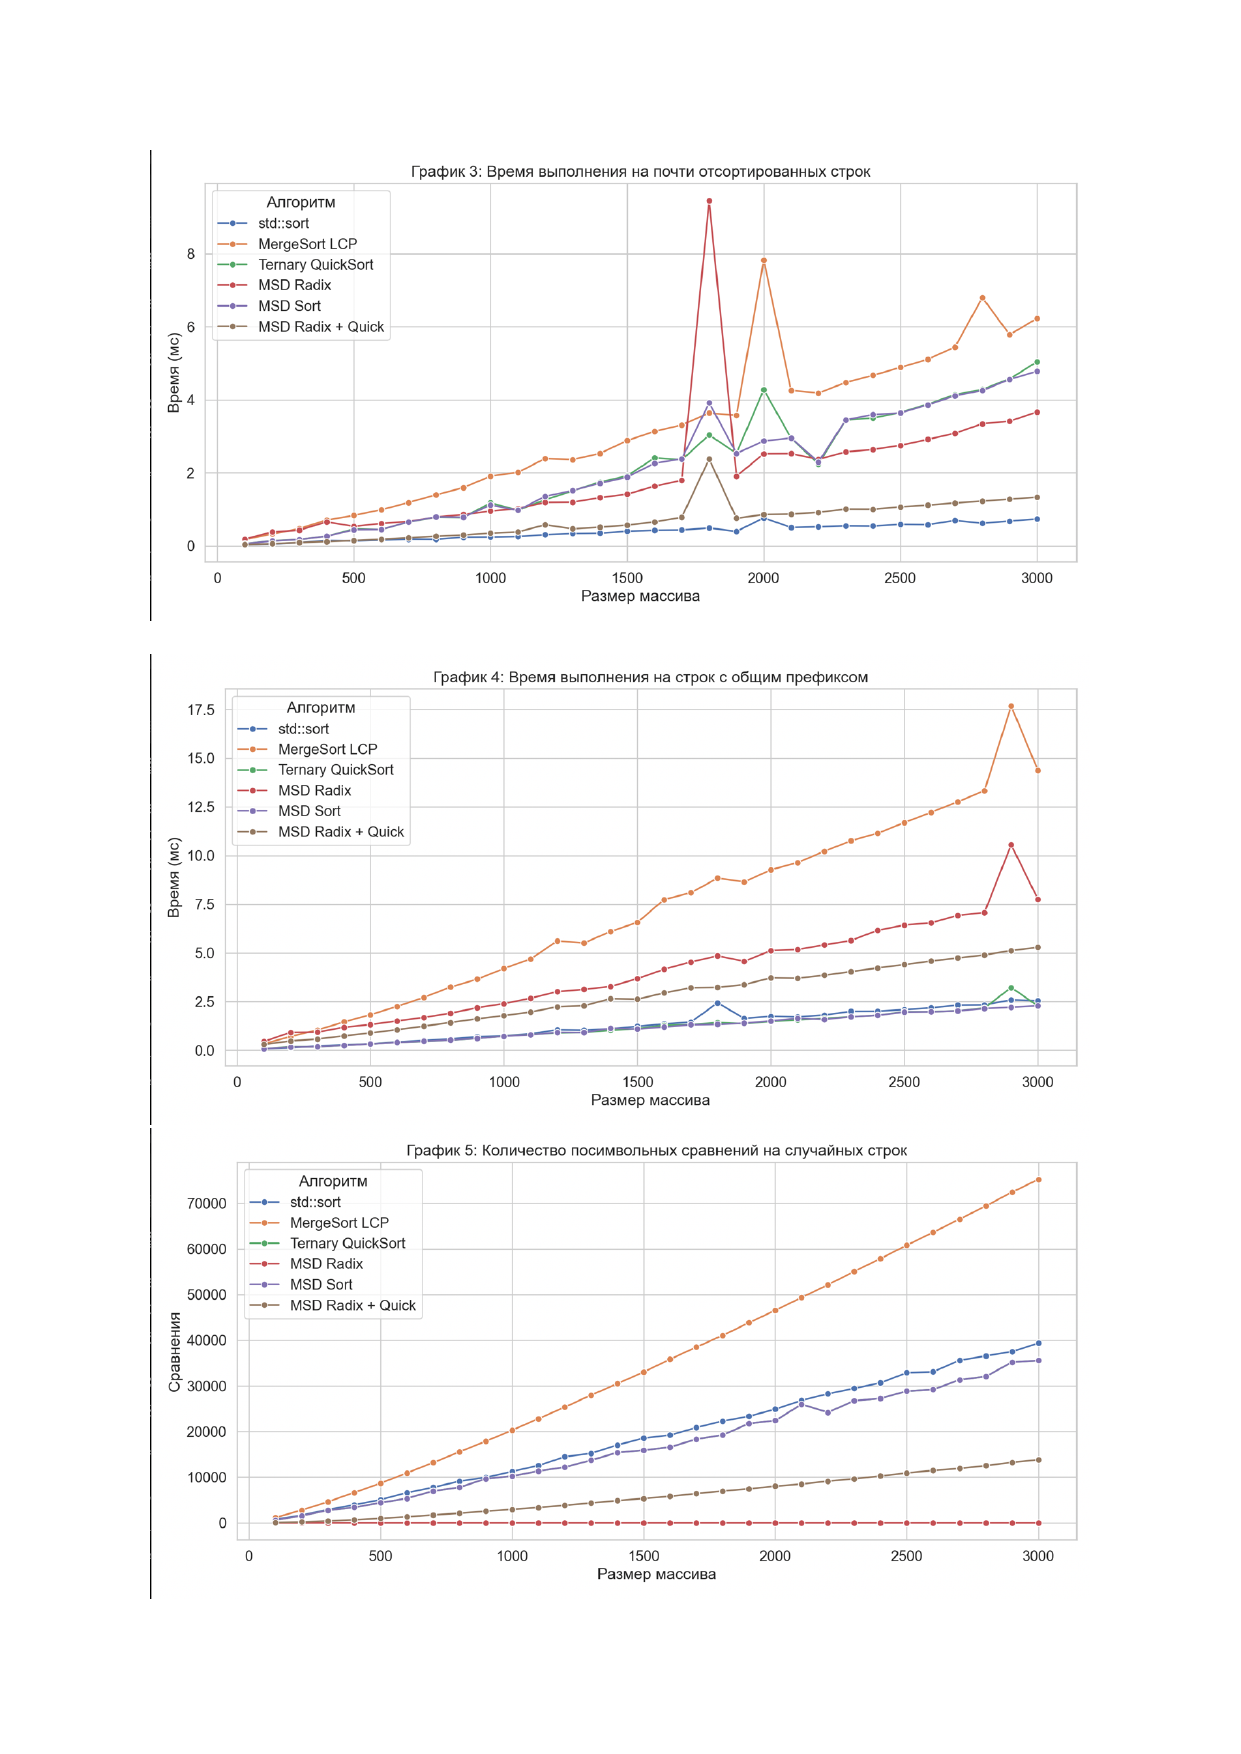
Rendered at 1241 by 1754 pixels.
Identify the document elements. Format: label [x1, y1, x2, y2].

picture [150, 150, 1091, 621]
picture [150, 1128, 1091, 1599]
picture [150, 654, 1091, 1125]
